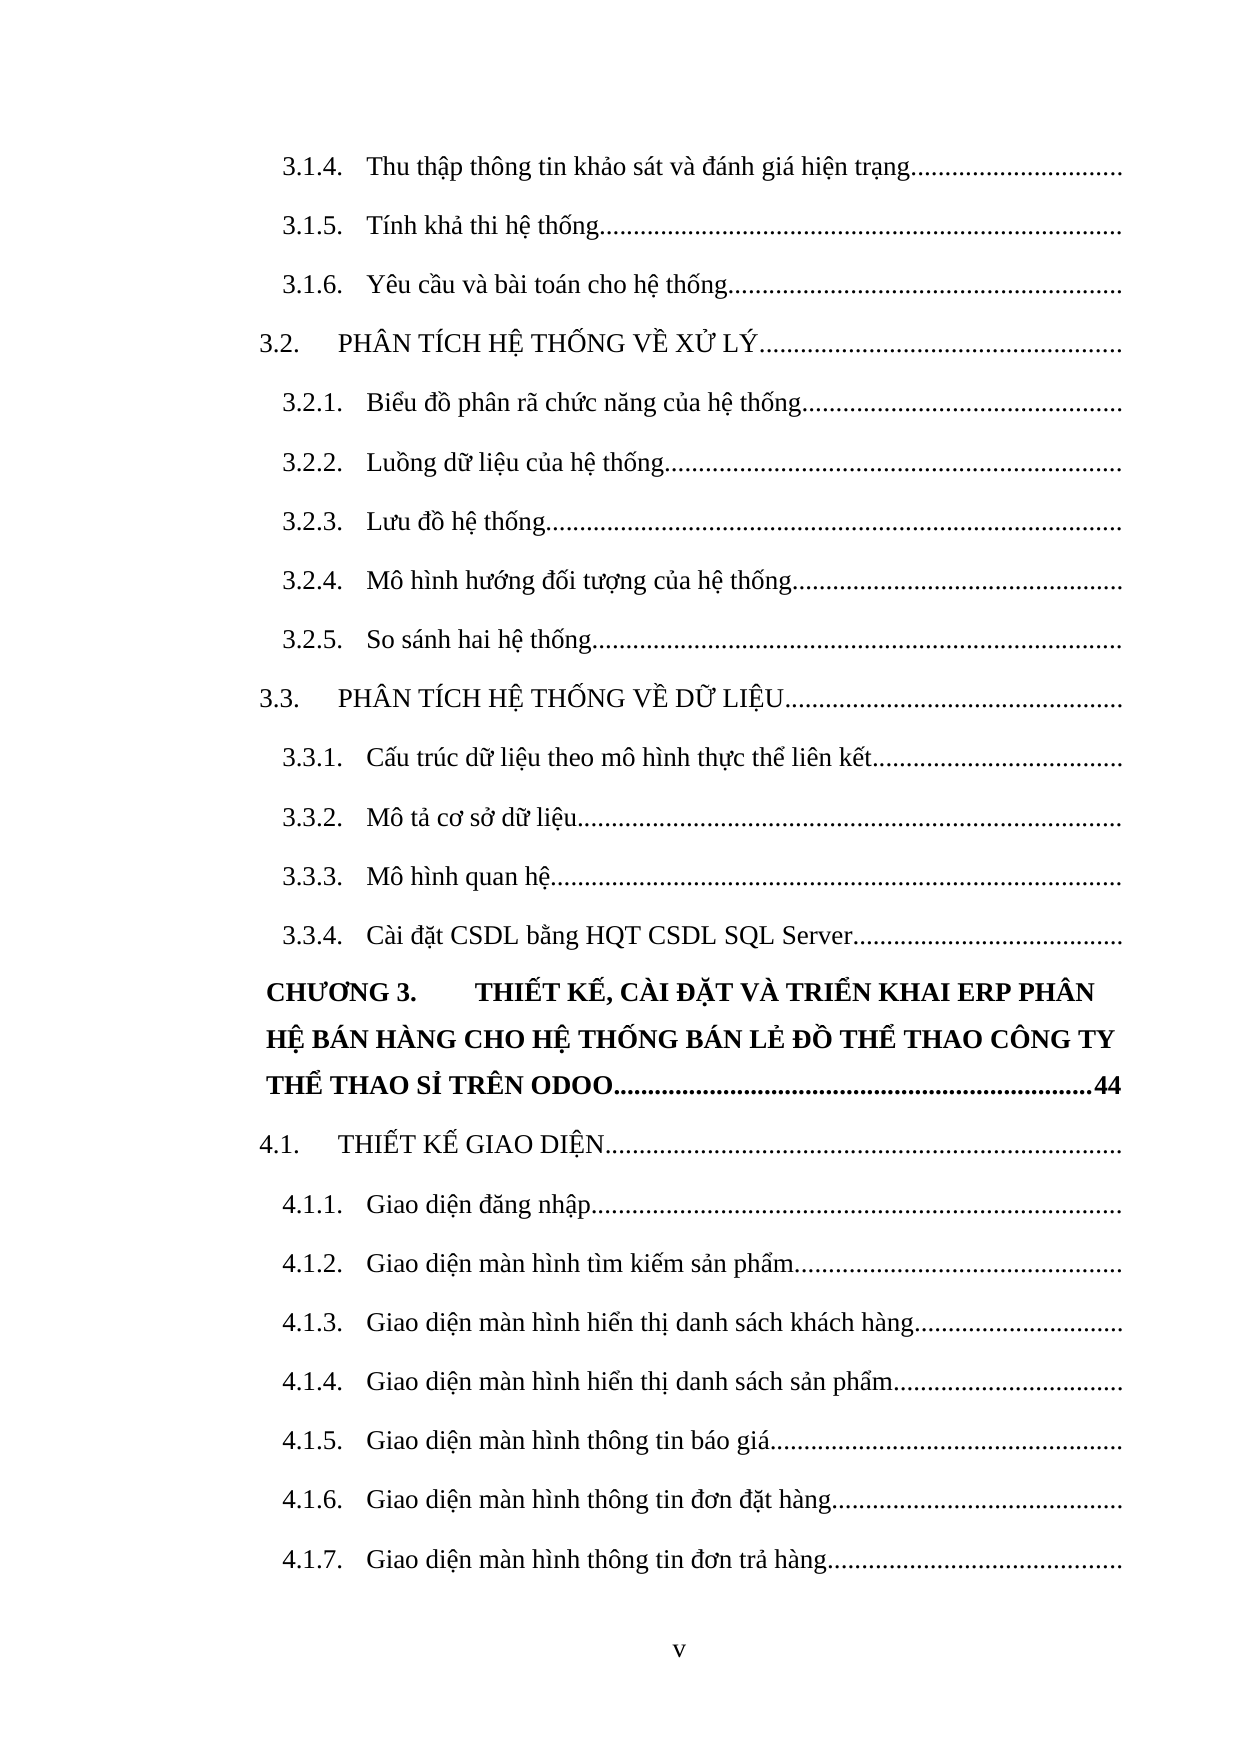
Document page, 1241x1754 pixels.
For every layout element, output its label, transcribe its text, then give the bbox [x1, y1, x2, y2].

text 3.3.1. Cấu trúc dữ liệu theo mô hình thực thể liên kết 35 [223, 741, 1122, 773]
text 4.1.5. Giao diện màn hình thông tin báo giá 52 [223, 1424, 1122, 1456]
text 3.2. PHÂN TÍCH HỆ THỐNG VỀ XỬ LÝ 24 [259, 327, 1122, 358]
text 3.3.4. Cài đặt CSDL bằng HQT CSDL SQL Server 43 [223, 919, 1122, 950]
text 3.3.3. Mô hình quan hệ 41 [223, 860, 1122, 891]
text 3.3.2. Mô tả cơ sở dữ liệu 35 [223, 801, 1122, 832]
text 3.2.1. Biểu đồ phân rã chức năng của hệ thống 24 [223, 386, 1122, 418]
text 4.1.1. Giao diện đăng nhập 44 [223, 1188, 1122, 1219]
text 3.1.6. Yêu cầu và bài toán cho hệ thống 19 [223, 268, 1122, 299]
text 3.1.5. Tính khả thi hệ thống 18 [223, 209, 1122, 240]
text 3.2.2. Luồng dữ liệu của hệ thống 26 [223, 446, 1122, 477]
text 4.1.2. Giao diện màn hình tìm kiếm sản phẩm 45 [223, 1247, 1122, 1278]
text 3.2.5. So sánh hai hệ thống 32 [223, 623, 1122, 654]
text CHƯƠNG 3. THIẾT KẾ, CÀI ĐẶT VÀ TRIỂN KHAI ERP PHÂN HỆ BÁN HÀNG CHO HỆ THỐNG BÁN LẺ ĐỒ THỂ THAO CÔNG TY THỂ THAO SỈ TRÊN ODOO 44 [266, 976, 1122, 1101]
text 4.1.4. Giao diện màn hình hiển thị danh sách sản phẩm 50 [223, 1365, 1122, 1396]
text 4.1. THIẾT KẾ GIAO DIỆN 44 [259, 1128, 1122, 1160]
text 4.1.7. Giao diện màn hình thông tin đơn trả hàng 59 [223, 1543, 1122, 1574]
text 4.1.6. Giao diện màn hình thông tin đơn đặt hàng 56 [223, 1483, 1122, 1515]
text 3.2.3. Lưu đồ hệ thống 30 [223, 505, 1122, 536]
text 4.1.3. Giao diện màn hình hiển thị danh sách khách hàng 46 [223, 1306, 1122, 1337]
text 3.2.4. Mô hình hướng đối tượng của hệ thống 31 [223, 564, 1122, 595]
text 3.3. PHÂN TÍCH HỆ THỐNG VỀ DỮ LIỆU 35 [259, 682, 1122, 713]
text 3.1.4. Thu thập thông tin khảo sát và đánh giá hiện trạng 17 [223, 150, 1122, 181]
